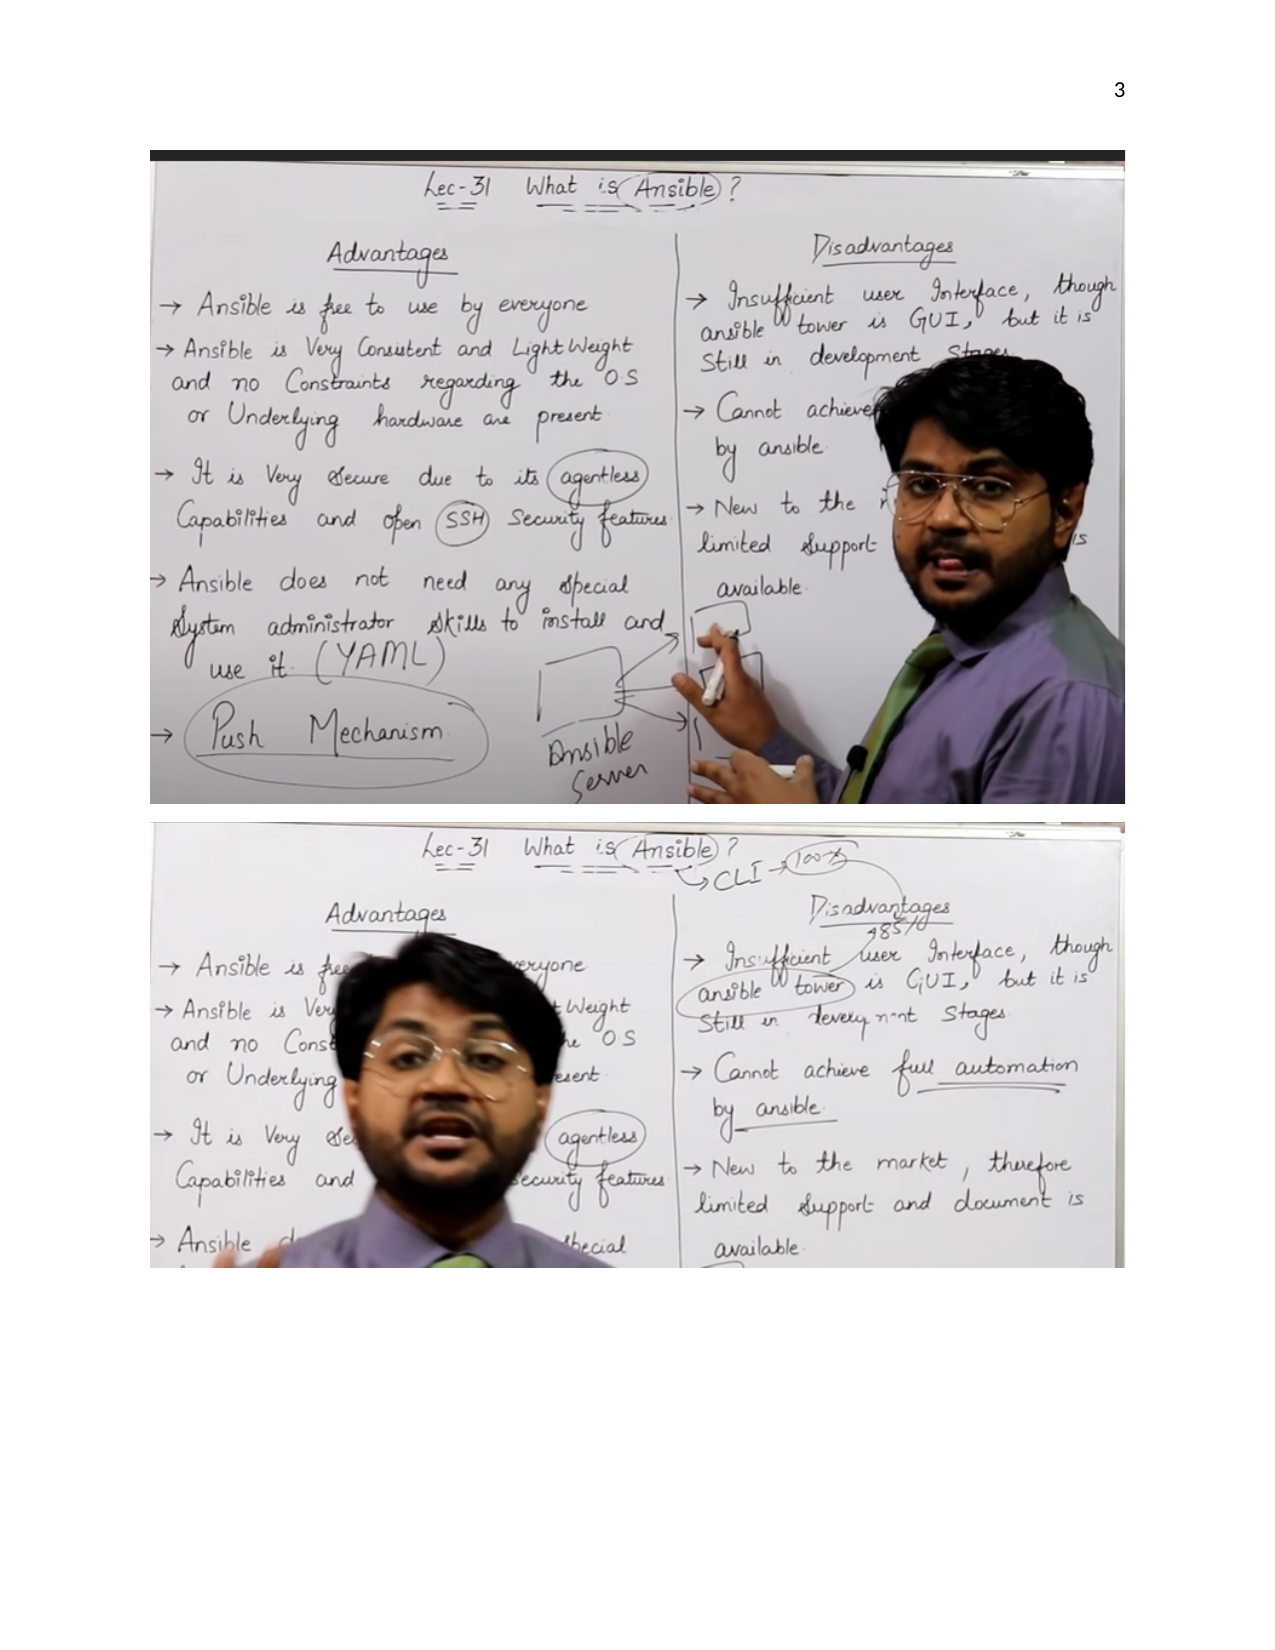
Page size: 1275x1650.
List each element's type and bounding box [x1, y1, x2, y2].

picture [150, 822, 1125, 1268]
picture [150, 150, 1125, 804]
